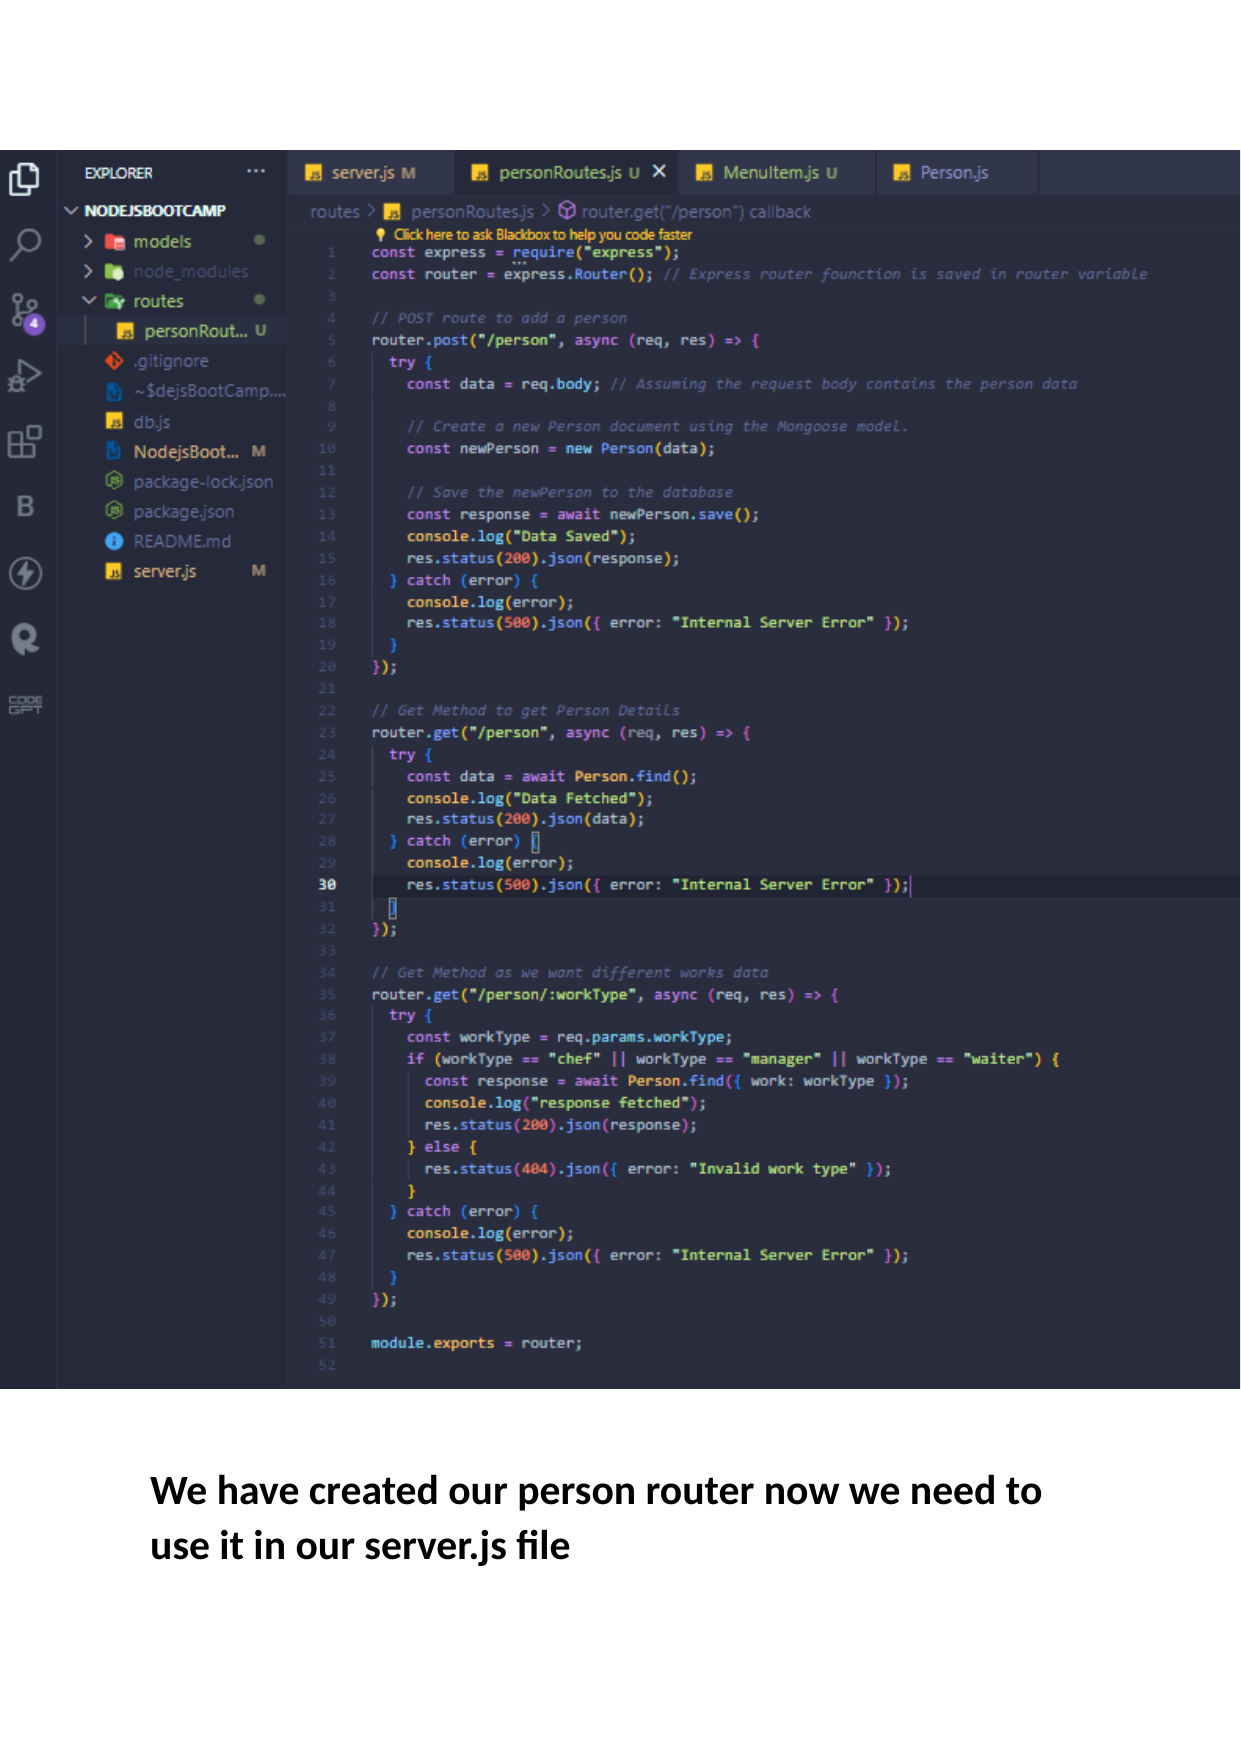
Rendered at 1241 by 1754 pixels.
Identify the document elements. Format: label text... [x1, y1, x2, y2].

picture [0, 150, 1241, 1389]
text We have created our person router now we need to use it in our server.js file [150, 1464, 1090, 1570]
